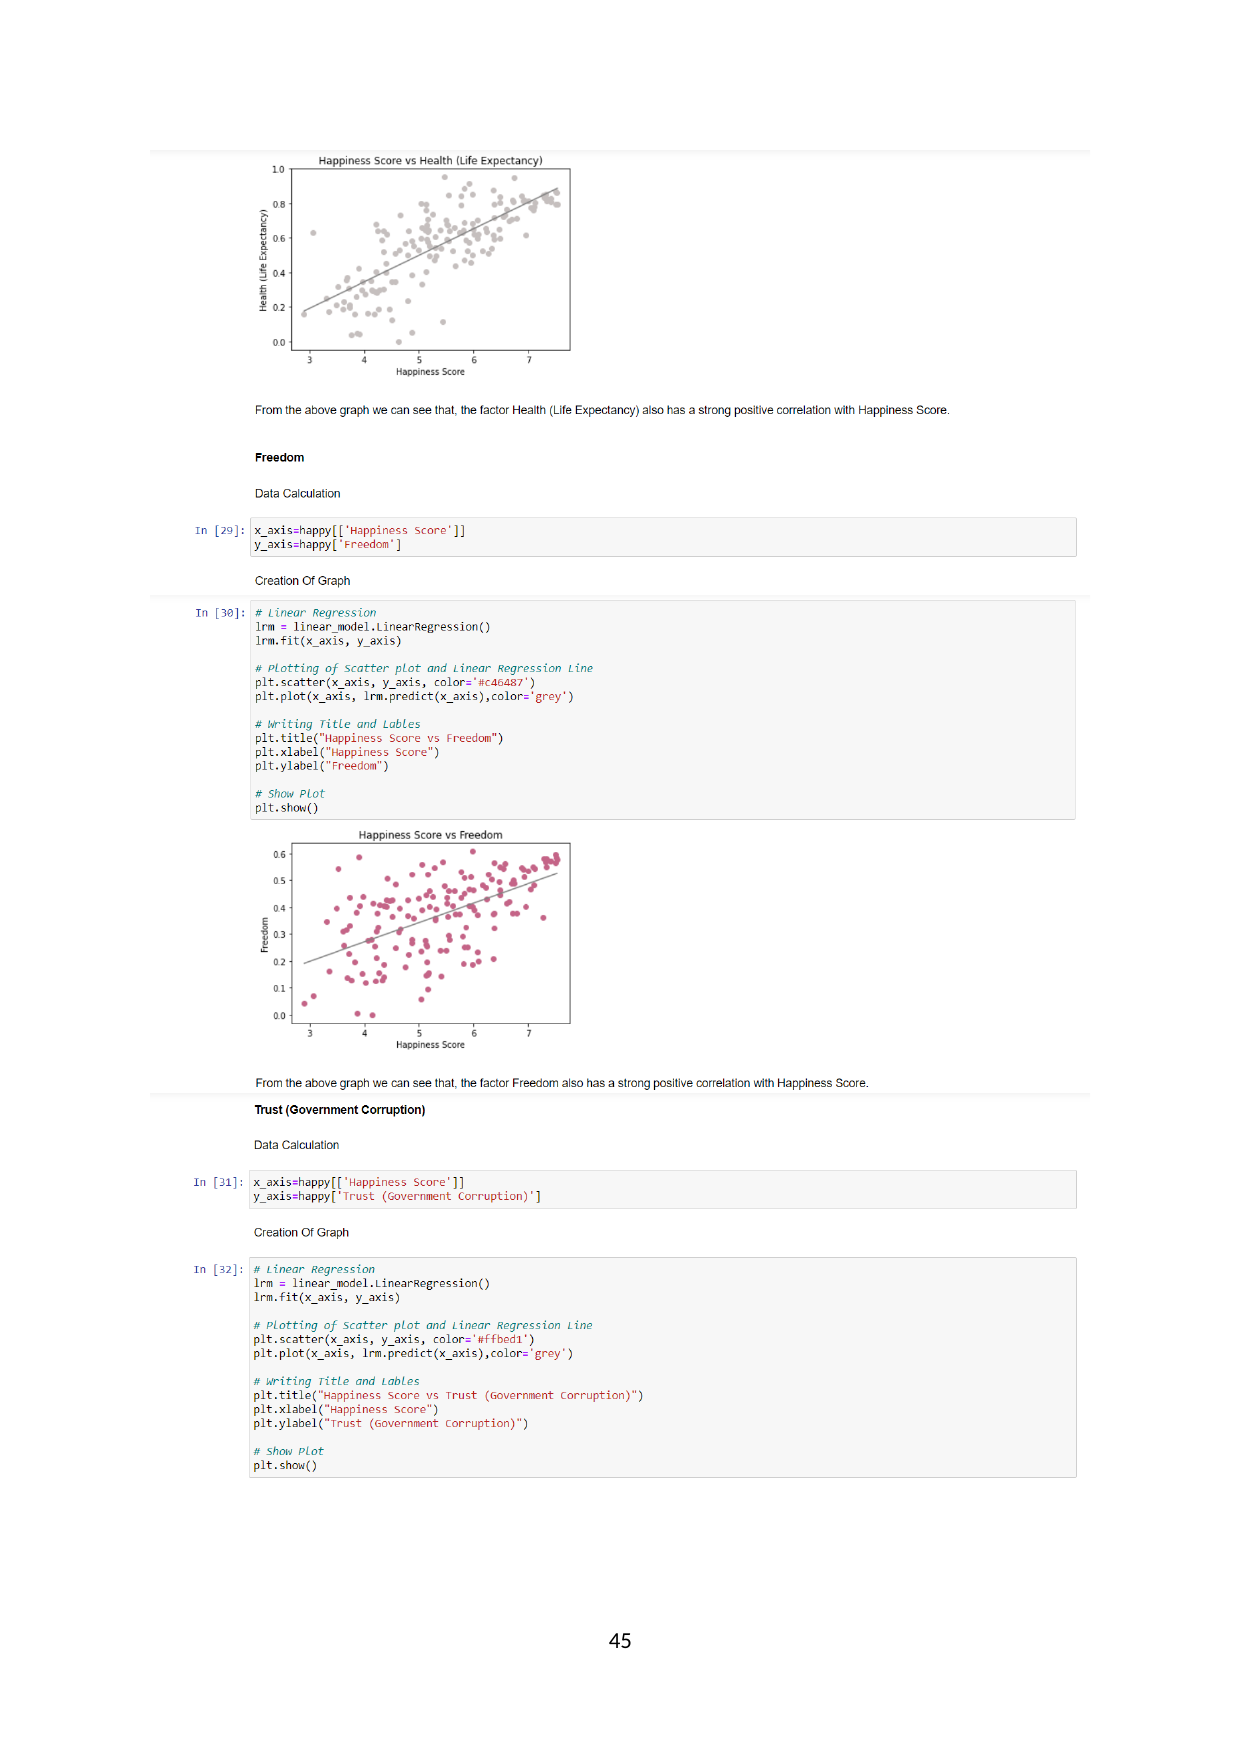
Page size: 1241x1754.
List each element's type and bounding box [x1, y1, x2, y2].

picture [150, 150, 1091, 1484]
